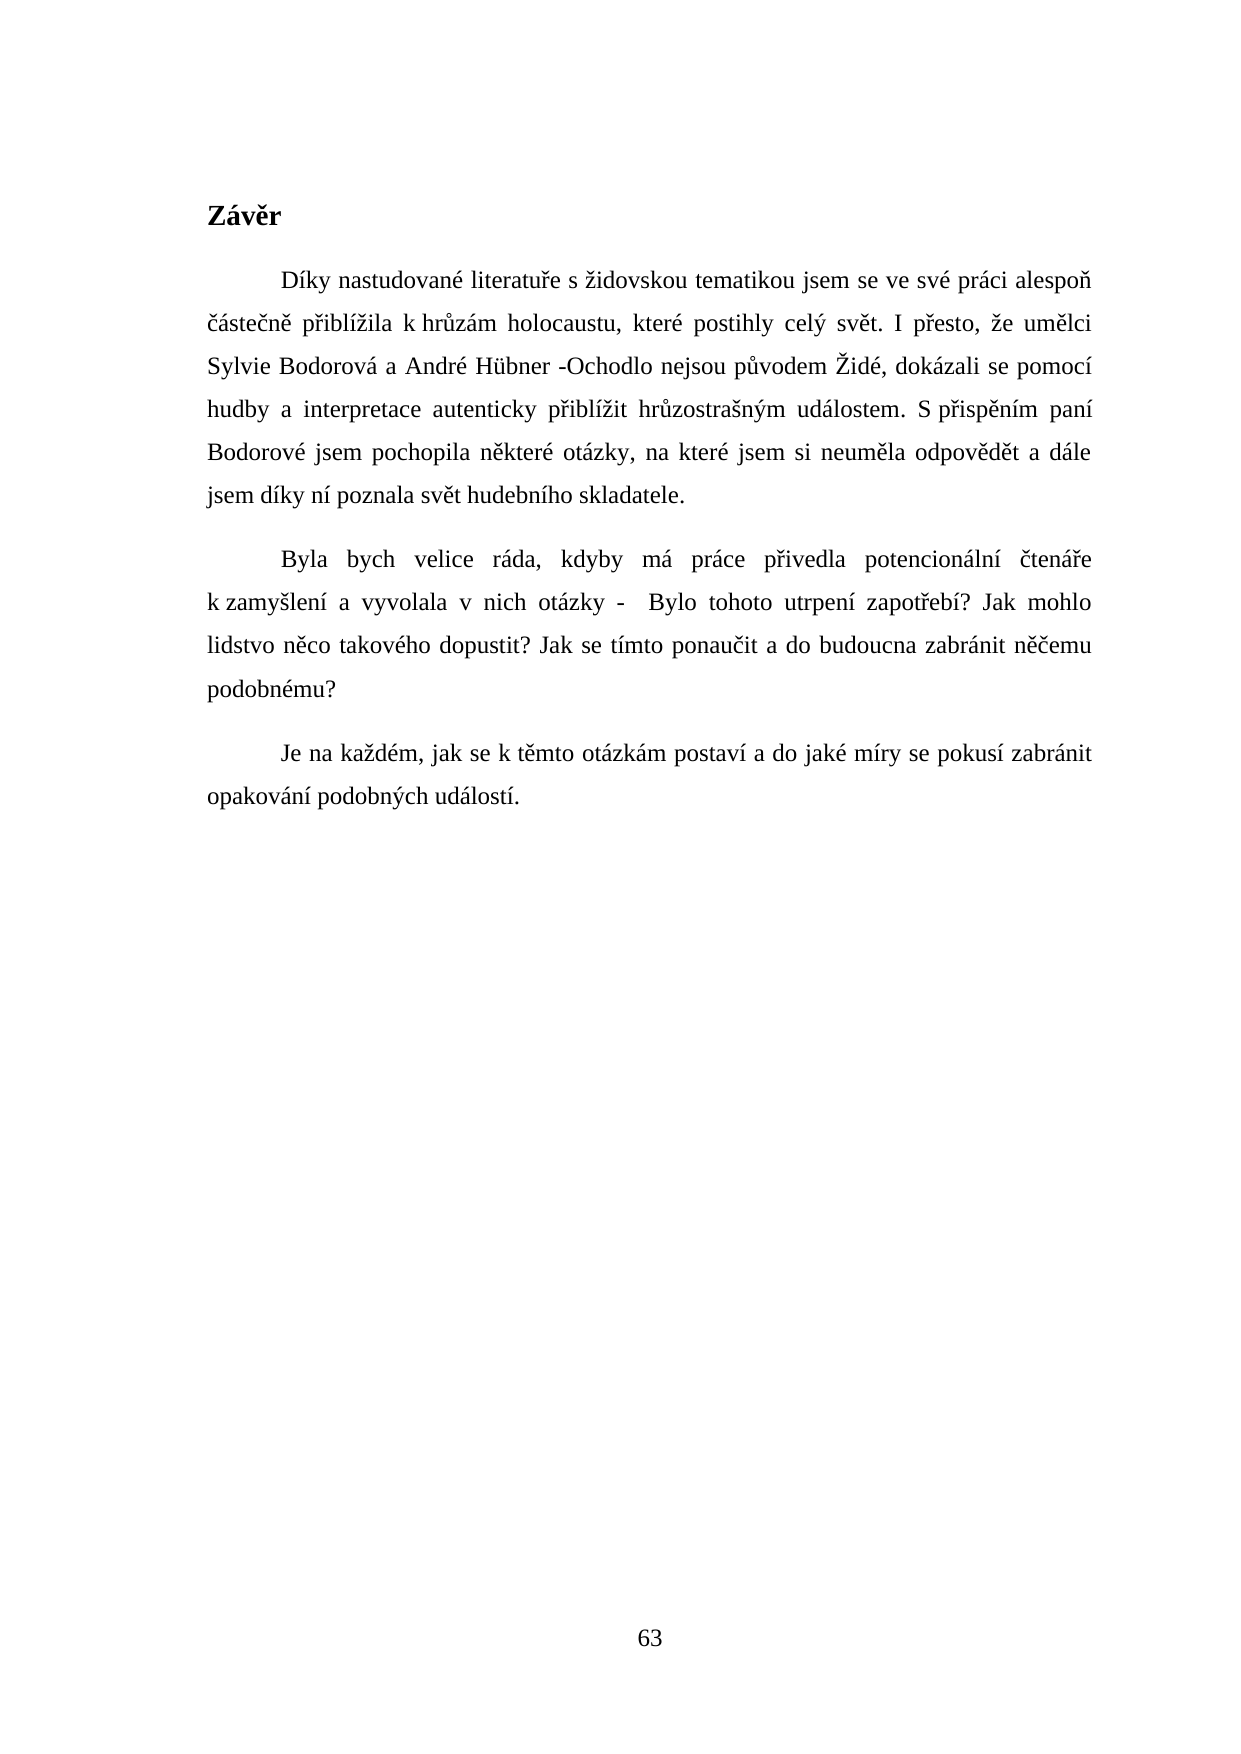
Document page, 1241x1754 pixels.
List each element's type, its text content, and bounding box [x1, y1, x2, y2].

text Je na každém, jak se k těmto otázkám postaví a do jaké míry se pokusí zabránit opakování podobných událostí. [207, 738, 1092, 809]
text Díky nastudované literatuře s židovskou tematikou jsem se ve své práci alespoň částečně přiblížila k hrůzám holocaustu, které postihly celý svět. I přesto, že umělci Sylvie Bodorová a André Hübner -Ochodlo nejsou původem Židé, dokázali se pomocí hudby a interpretace autenticky přiblížit hrůzostrašným událostem. S přispěním paní Bodorové jsem pochopila některé otázky, na které jsem si neuměla odpovědět a dále jsem díky ní poznala svět hudebního skladatele. [207, 265, 1092, 509]
text Byla bych velice ráda, kdyby má práce přivedla potencionální čtenáře k zamyšlení a vyvolala v nich otázky - Bylo tohoto utrpení zapotřebí? Jak mohlo lidstvo něco takového dopustit? Jak se tímto ponaučit a do budoucna zabránit něčemu podobnému? [207, 544, 1092, 702]
subtitle Závěr [207, 198, 1092, 231]
